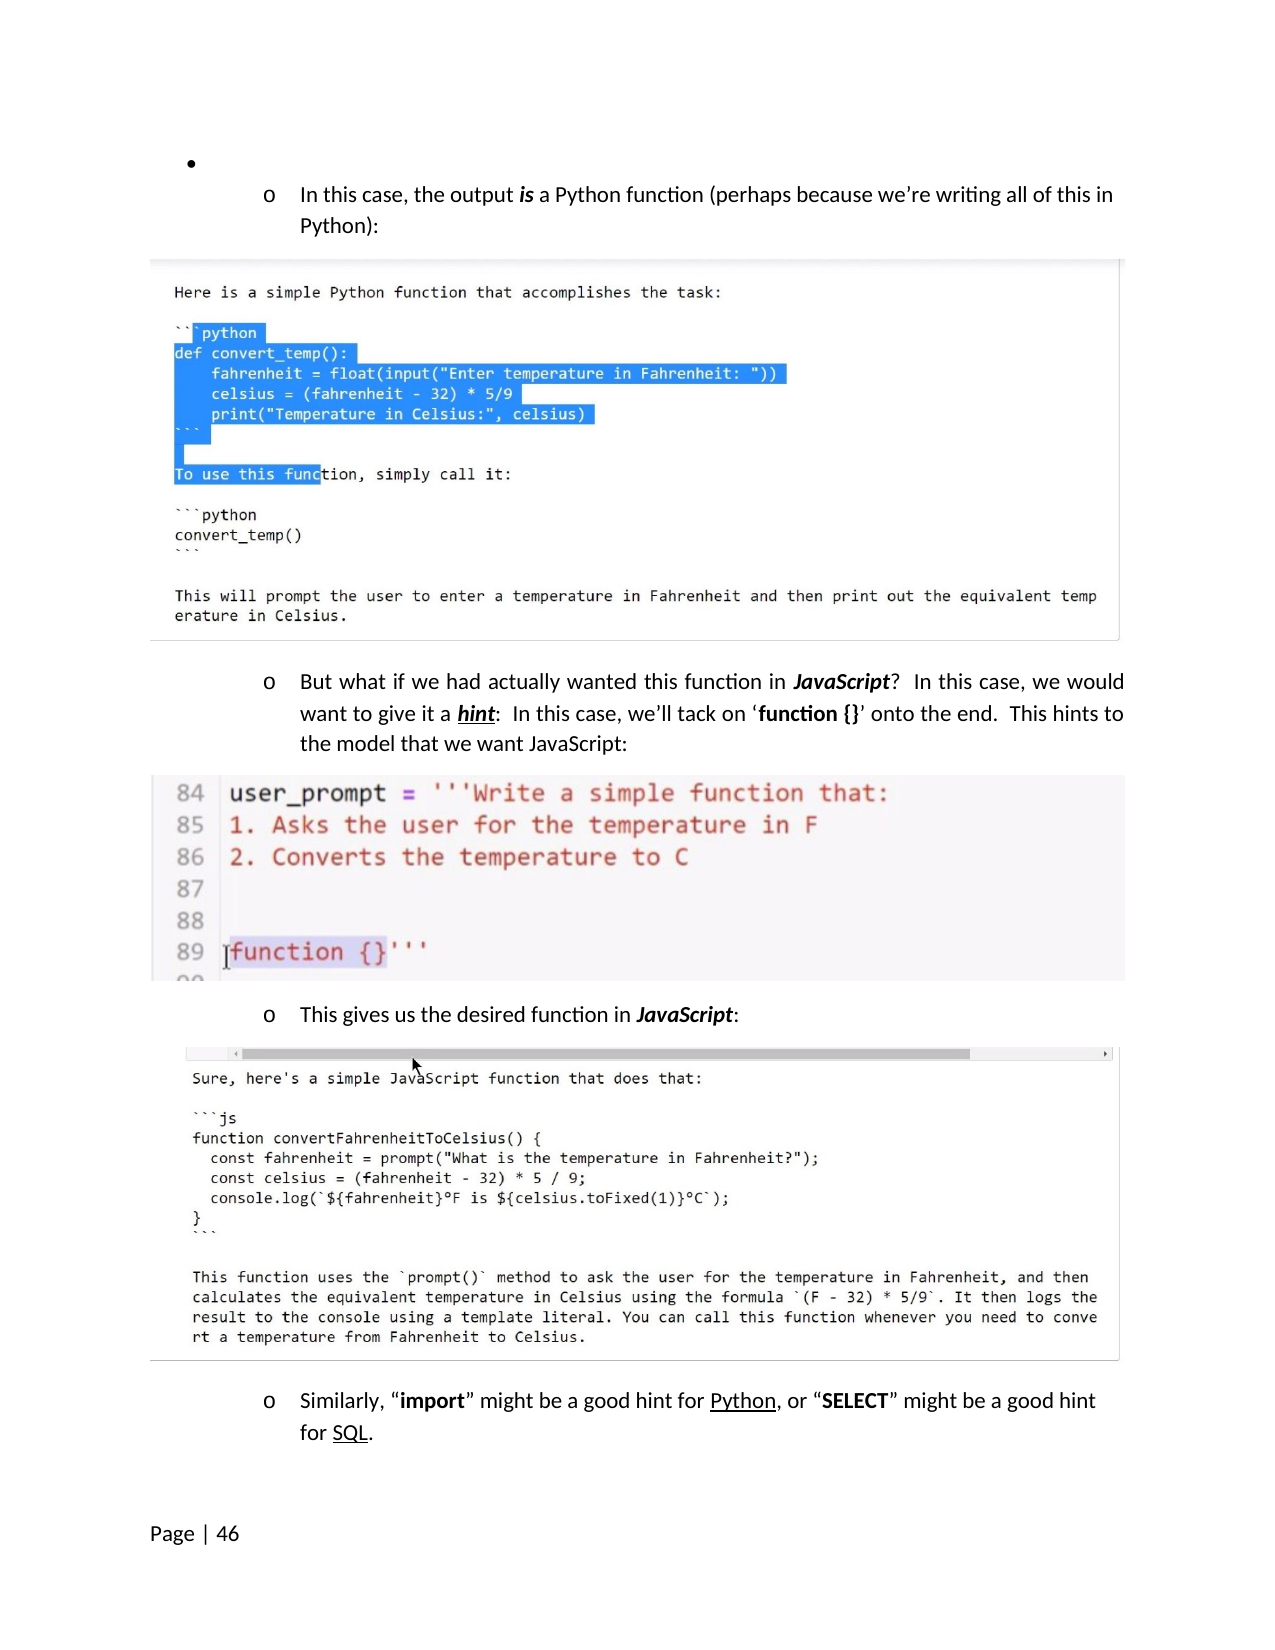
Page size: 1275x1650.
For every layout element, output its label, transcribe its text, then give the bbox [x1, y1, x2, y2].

picture [150, 258, 1125, 649]
picture [150, 1047, 1125, 1368]
picture [150, 775, 1125, 981]
list This gives us the desired function in JavaScript: [262, 1000, 1125, 1029]
list Similarly, “import” might be a good hint for Python, or “SELECT” might be a good hint for SQL. [262, 1386, 1125, 1446]
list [262, 180, 1125, 239]
list But what if we had actually wanted this function in JavaScript? In this case, we would want to give it a hint: In this case, we’ll tack on ‘function {}’ onto the end. This hints to the model that we want JavaScript: [262, 667, 1125, 757]
